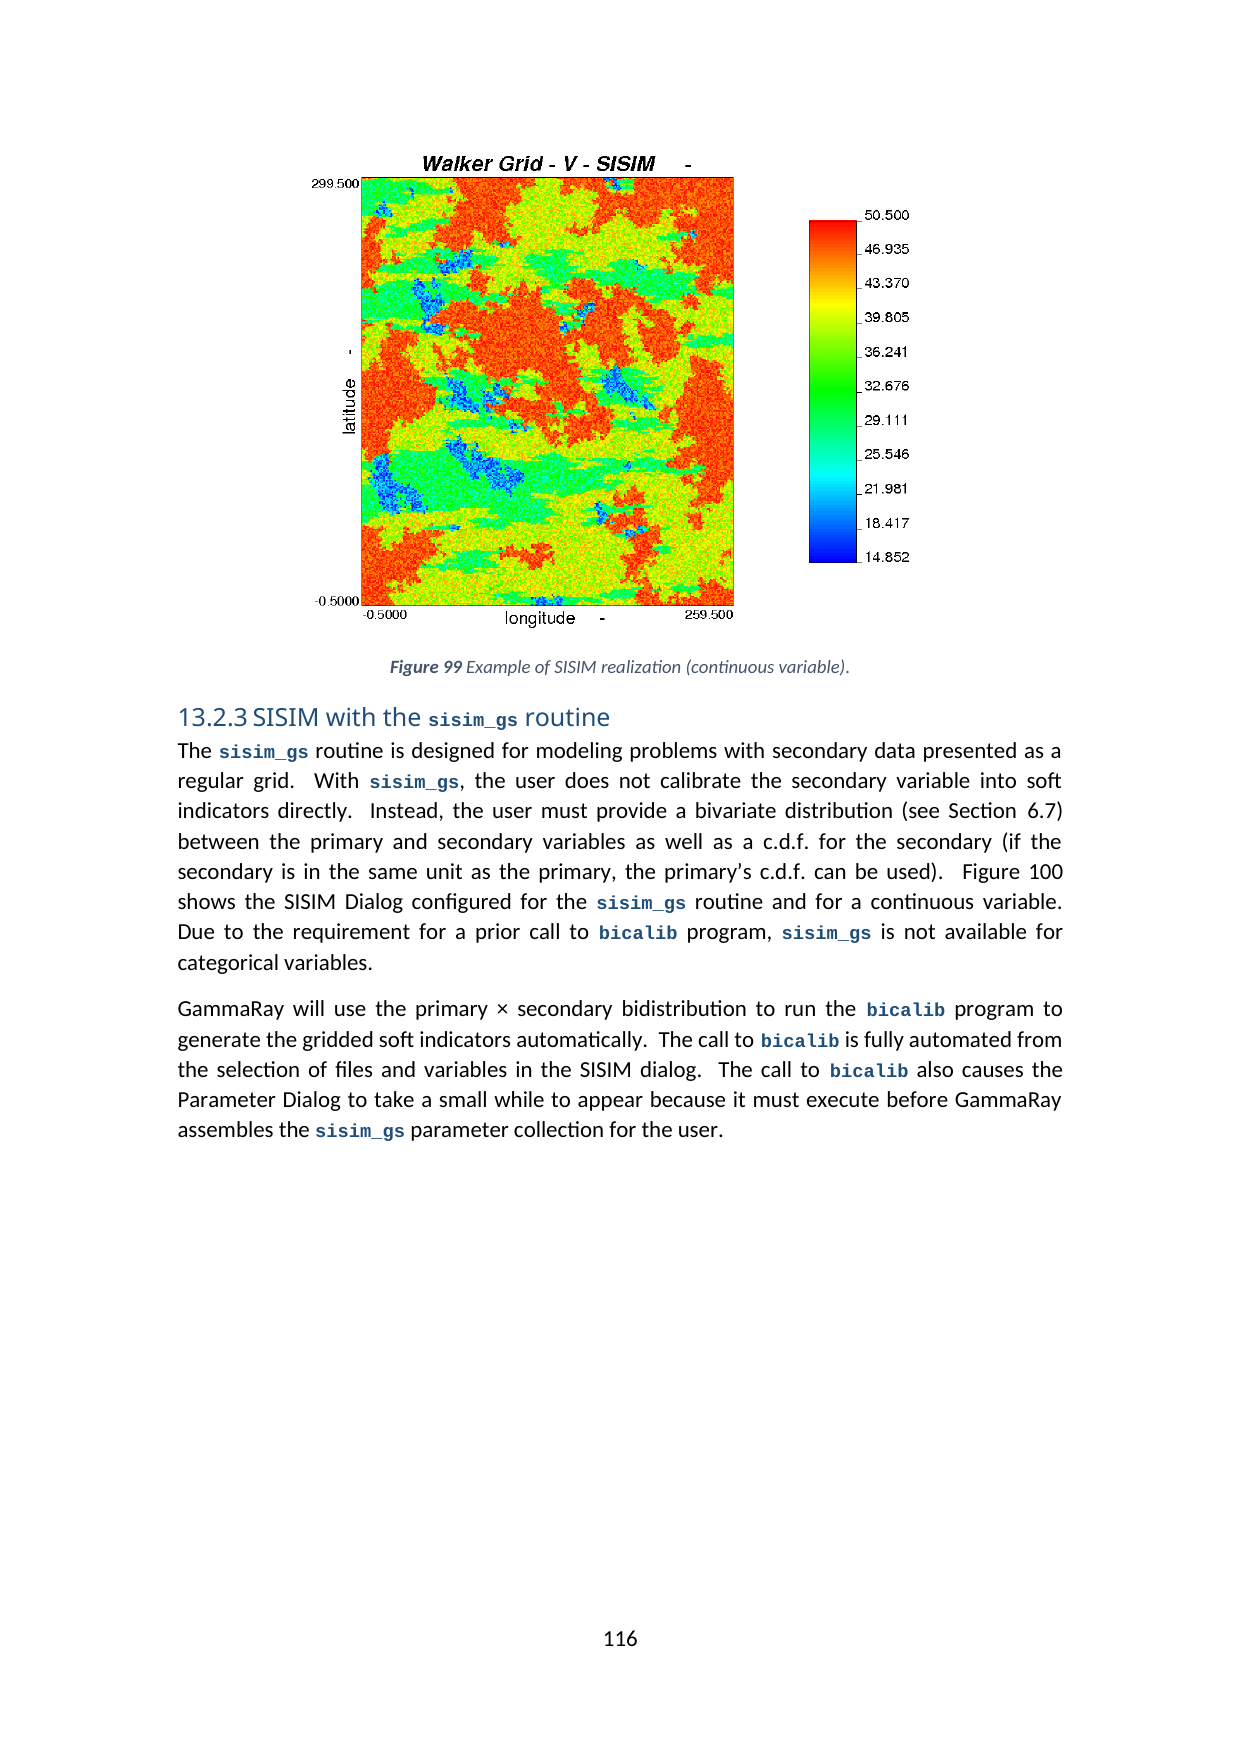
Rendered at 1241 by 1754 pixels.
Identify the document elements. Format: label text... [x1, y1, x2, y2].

subtitle SISIM with the sisim_gs routine [177, 699, 1063, 733]
text The sisim_gs routine is designed for modeling problems with secondary data presented as a regular grid. With sisim_gs, the user does not calibrate the secondary variable into soft indicators directly. Instead, the user must provide a bivariate distribution (see Section 6.7) between the primary and secondary variables as well as a c.d.f. for the secondary (if the secondary is in the same unit as the primary, the primary’s c.d.f. can be used). Figure 97 shows the SISIM Dialog configured for the sisim_gs routine and for a continuous variable. Due to the requirement for a prior call to bicalib program, sisim_gs is not available for categorical variables. [177, 736, 1063, 976]
text GammaRay will use the primary × secondary bidistribution to run the bicalib program to generate the gridded soft indicators automatically. The call to bicalib is fully automated from the selection of files and variables in the SISIM dialog. The call to bicalib also causes the Parameter Dialog to take a small while to appear because it must execute before GammaRay assembles the sisim_gs parameter collection for the user. [177, 994, 1063, 1143]
text Figure 99 Example of SISIM realization (continuous variable). [177, 656, 1063, 678]
picture [309, 147, 931, 637]
